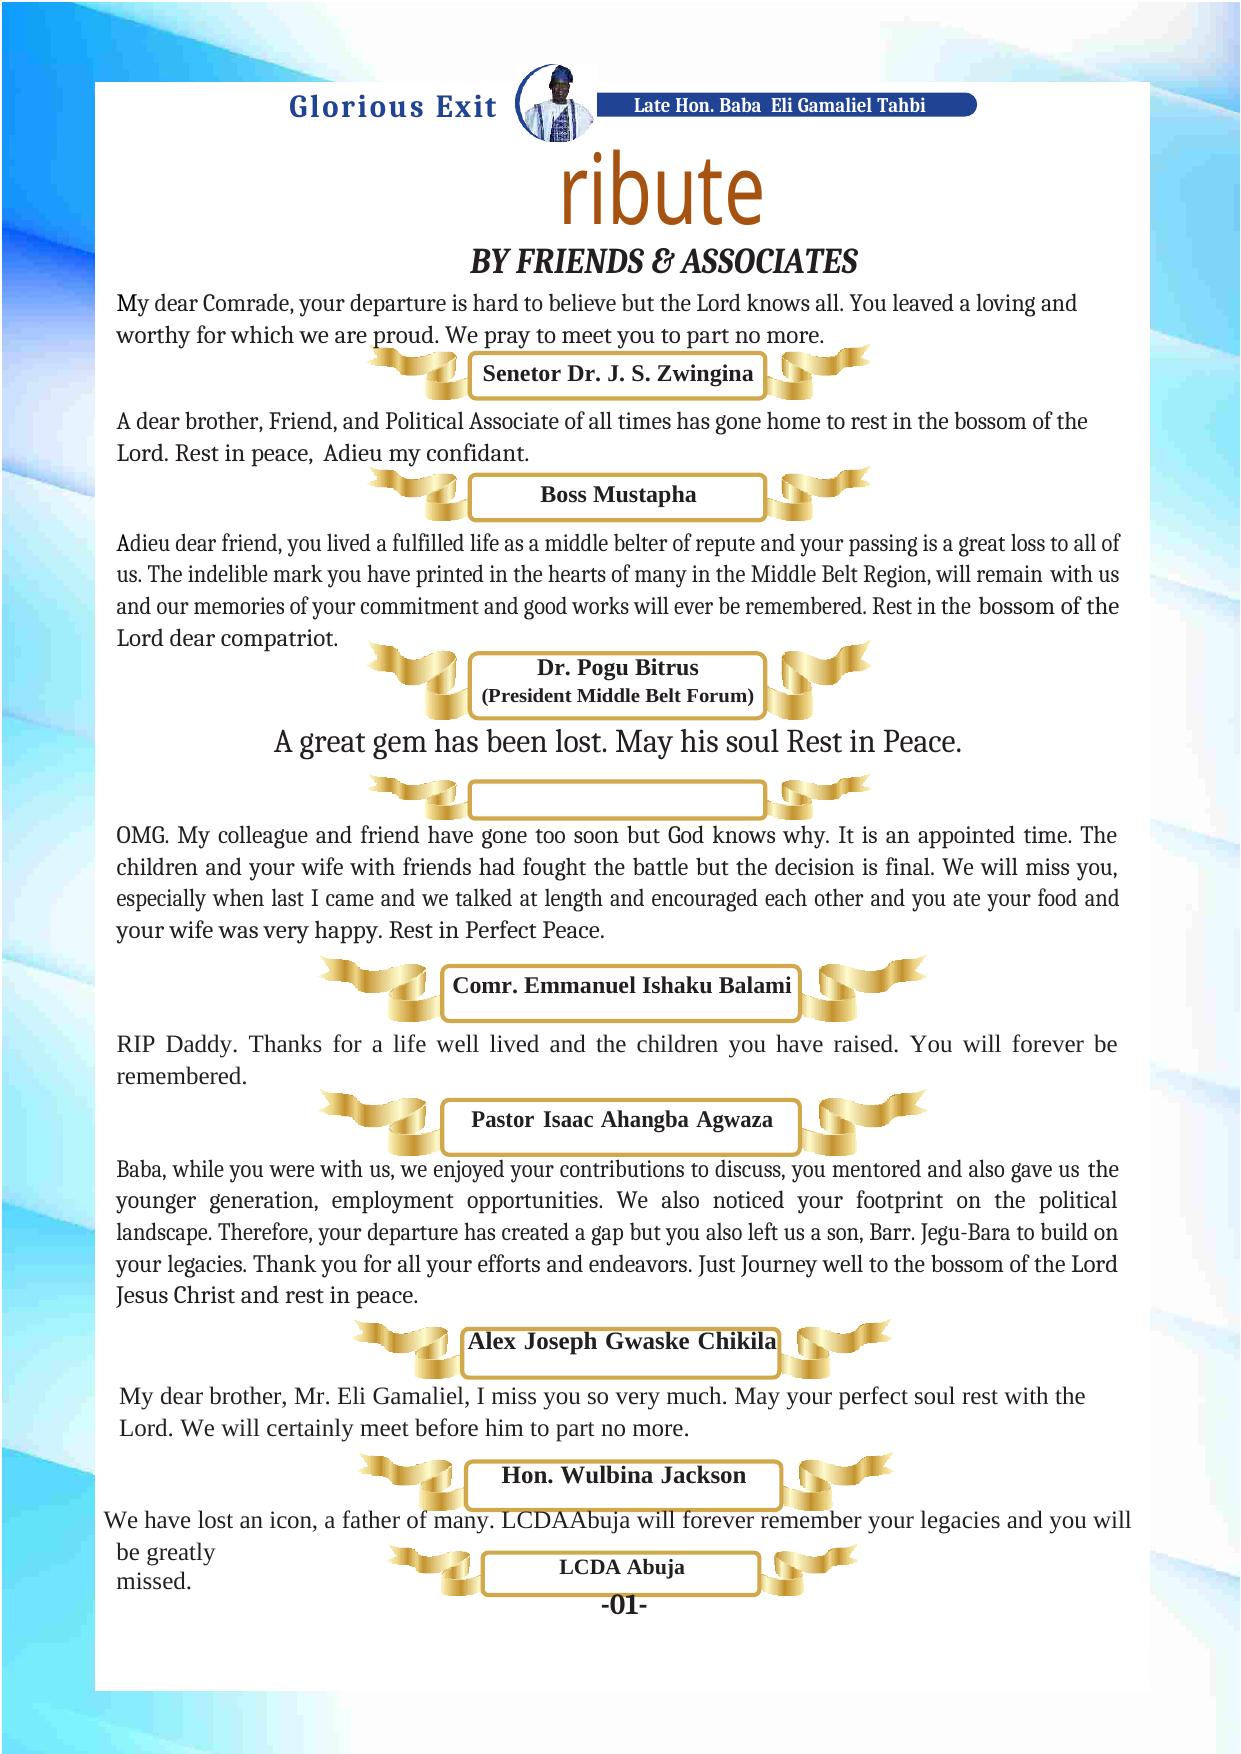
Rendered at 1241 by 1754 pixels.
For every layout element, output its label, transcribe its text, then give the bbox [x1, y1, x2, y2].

subtitle Hon. Wulbina Jackson [501, 1460, 1134, 1489]
text A great gem has been lost. May his soul Rest in Peace. [128, 723, 1107, 761]
text OMG. My colleague and friend have gone too soon but God knows why. It is an appointed time. The children and your wife with friends had fought the battle but the decision is final. We will miss you, especially when last I came and we talked at length and encouraged each other and you ate your food and your wife was very happy. Rest in Perfect Peace. [116, 783, 1119, 944]
text (President Middle Belt Forum) [128, 684, 1107, 707]
subtitle ribute [216, 140, 1107, 246]
text A dear brother, Friend, and Political Associate of all times has gone home to rest in the bossom of the Lord. Rest in peace, Adieu my confidant. [116, 407, 1120, 467]
text LCDA Abuja [557, 1554, 687, 1579]
text My dear Comrade, your departure is hard to believe but the Lord knows all. You leaved a loving and worthy for which we are proud. We pray to meet you to part no more. [116, 289, 1119, 349]
text Baba, while you were with us, we enjoyed your contributions to discuss, you mentored and also gave us the younger generation, employment opportunities. We also noticed your footprint on the political landscape. Therefore, your departure has created a gap but you also left us a son, Barr. Jegu-Bara to build on your legacies. Thank you for all your efforts and endeavors. Just Journey well to the bossom of the Lord Jesus Christ and rest in peace. [116, 1155, 1119, 1310]
text My dear brother, Mr. Eli Gamaliel, I miss you so very much. May your perfect soul rest with the Lord. We will certainly meet before him to part no more. [119, 1381, 1122, 1442]
text -01- [557, 1588, 691, 1622]
text Senetor Dr. J. S. Zwingina [129, 359, 1107, 387]
text Glorious Exit Late Hon. Baba Eli Gamaliel Tahbi [100, 83, 1115, 125]
text Pastor Isaac Ahangba Agwaza [137, 1105, 1107, 1132]
text Comr. Emmanuel Ishaku Balami [136, 971, 1107, 999]
text Dr. Pogu Bitrus [128, 655, 1107, 680]
text We have lost an icon, a father of many. LCDAAbuja will forever remember your legacies and you will [101, 1505, 1134, 1534]
text Boss Mustapha [129, 480, 1107, 507]
text RIP Daddy. Thanks for a life well lived and the children you have raised. You will forever be remembered. [116, 1029, 1119, 1089]
text Adieu dear friend, you lived a fulfilled life as a middle belter of repute and your passing is a great loss to all of us. The indelible mark you have printed in the hearts of many in the Middle Belt Region, will remain with us and our memories of your commitment and good works will ever be remembered. Rest in the bossom of the Lord dear compatriot. [116, 529, 1119, 652]
text Alex Joseph Gwaske Chikila [137, 1326, 1107, 1355]
text BY FRIENDS & ASSOCIATES [220, 246, 1107, 281]
picture [2, 2, 1241, 1754]
text be greatly missed. [116, 1537, 296, 1595]
